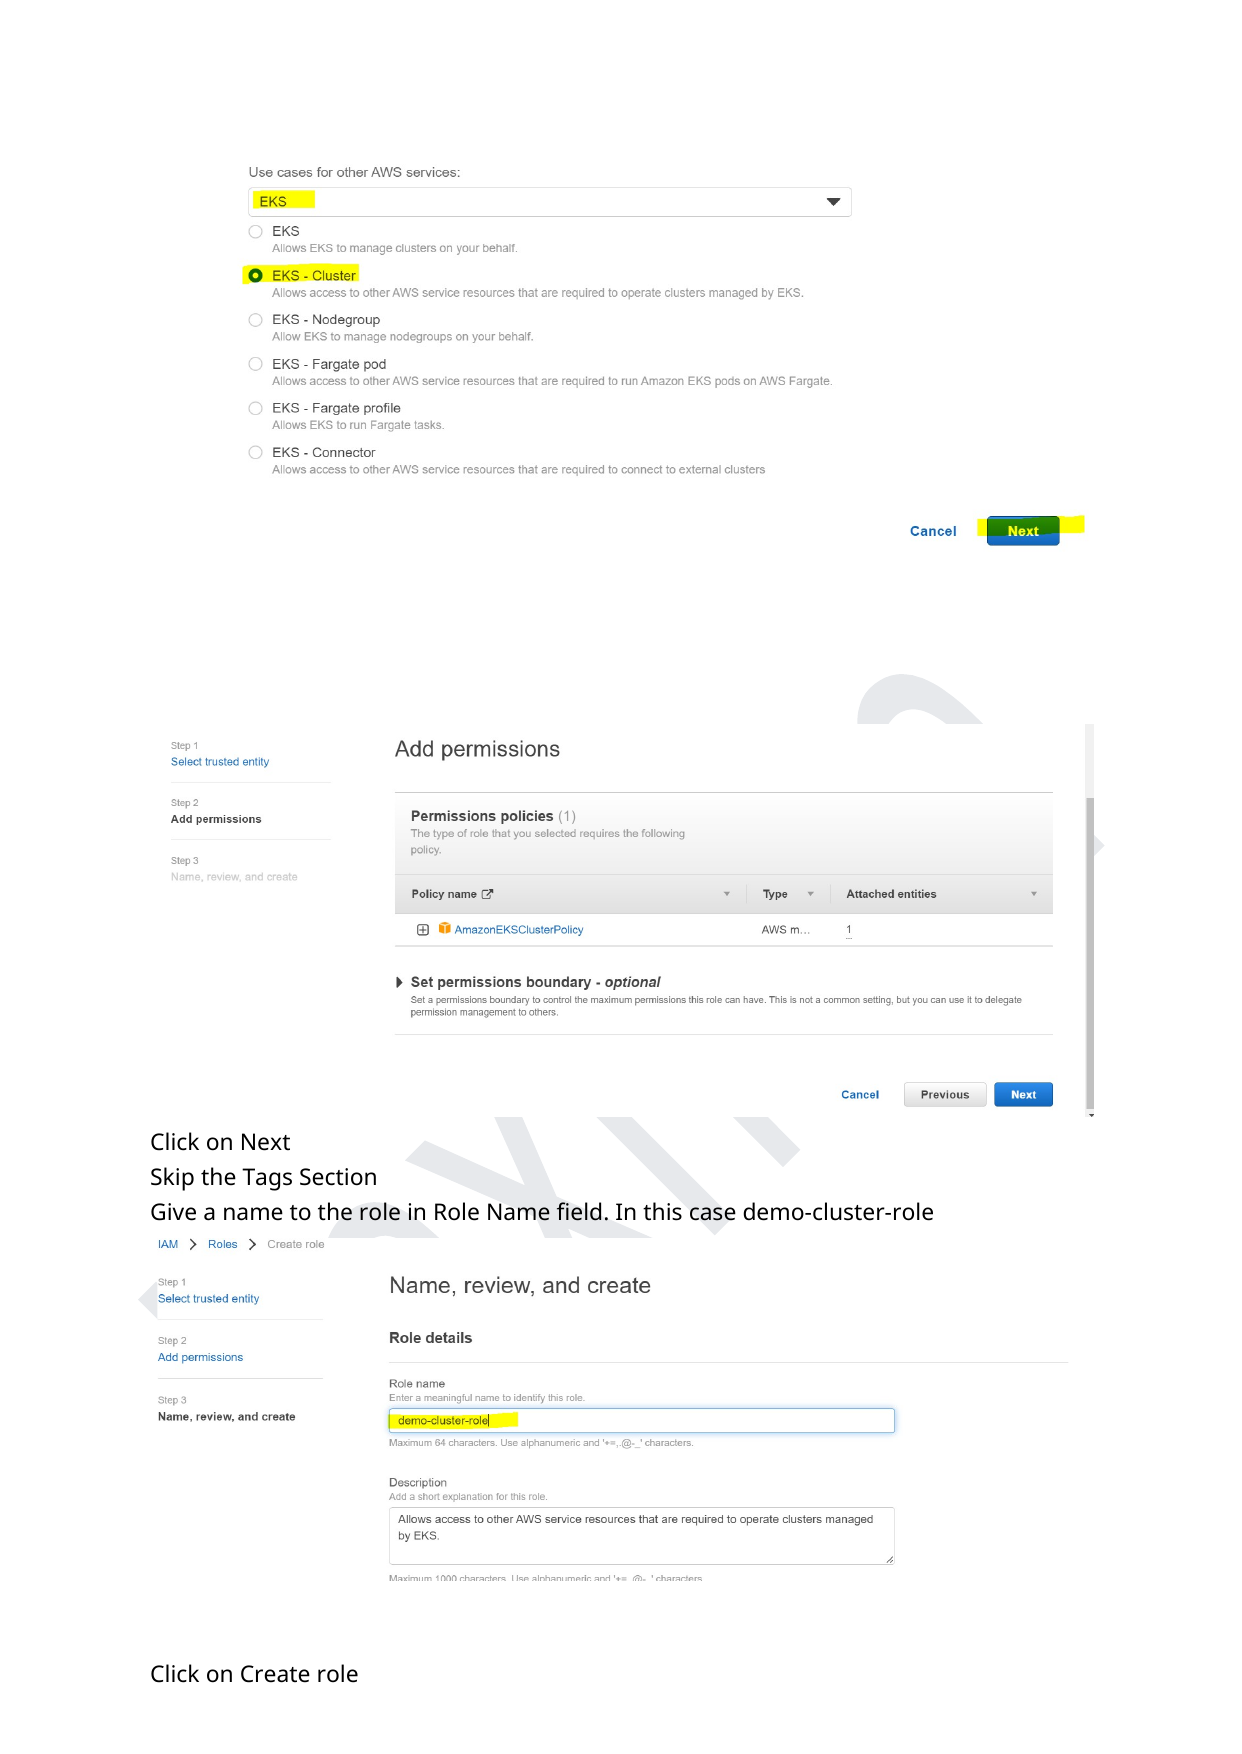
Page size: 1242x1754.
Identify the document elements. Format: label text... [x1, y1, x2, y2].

text Click on Next [150, 1126, 1108, 1157]
picture [170, 724, 1094, 1117]
picture [157, 1238, 1069, 1581]
text Give a name to the role in Role Name field. In this case demo-cluster-role [150, 1196, 1108, 1227]
text Skip the Tags Section [150, 1161, 1108, 1192]
text Click on Create role [150, 1658, 1108, 1690]
picture [153, 153, 1094, 561]
